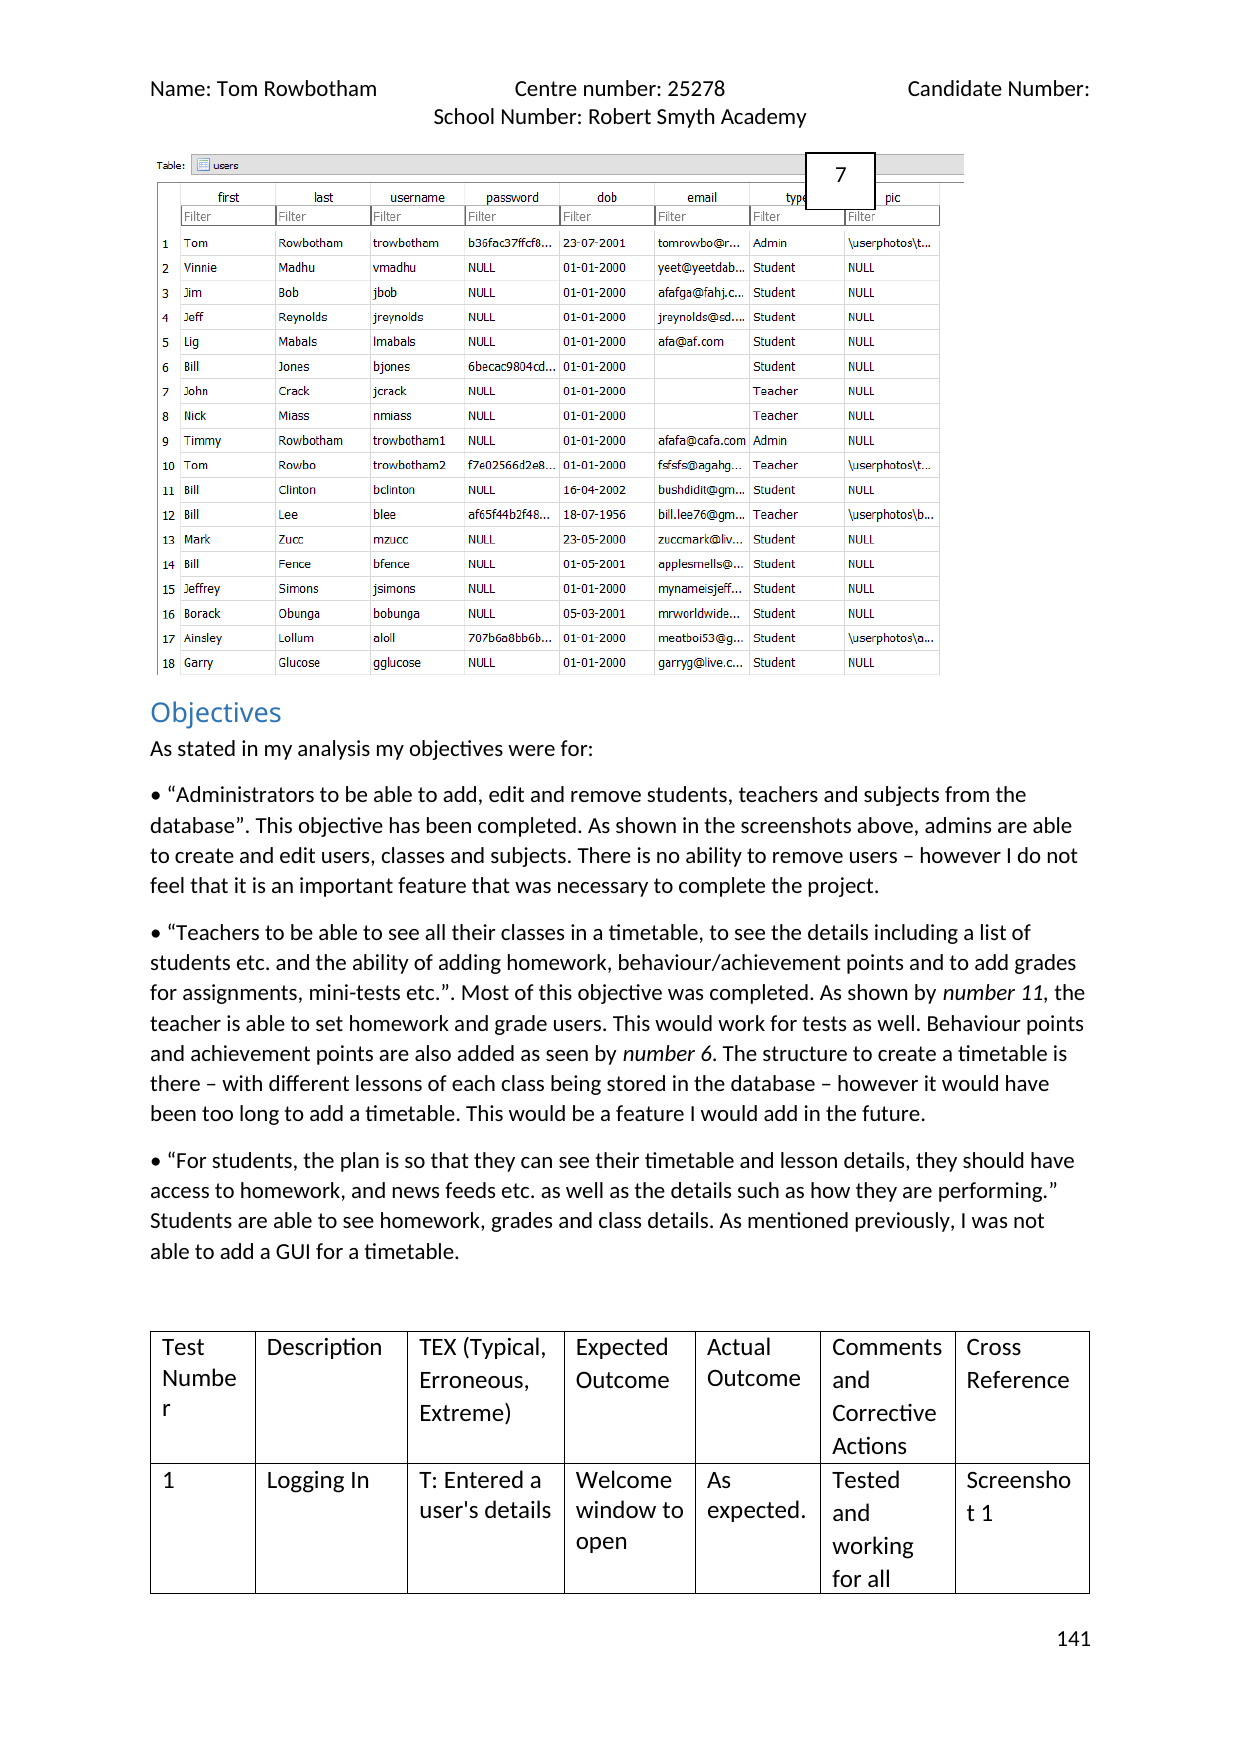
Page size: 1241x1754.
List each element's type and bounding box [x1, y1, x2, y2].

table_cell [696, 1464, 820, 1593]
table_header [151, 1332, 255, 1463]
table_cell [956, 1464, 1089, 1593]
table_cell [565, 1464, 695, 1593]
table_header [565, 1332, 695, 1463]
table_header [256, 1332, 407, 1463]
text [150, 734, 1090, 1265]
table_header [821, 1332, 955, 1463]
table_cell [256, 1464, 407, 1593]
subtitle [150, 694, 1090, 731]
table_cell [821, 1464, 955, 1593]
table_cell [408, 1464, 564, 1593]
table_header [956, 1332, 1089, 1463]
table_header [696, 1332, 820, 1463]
picture [150, 150, 964, 675]
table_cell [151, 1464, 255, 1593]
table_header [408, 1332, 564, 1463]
